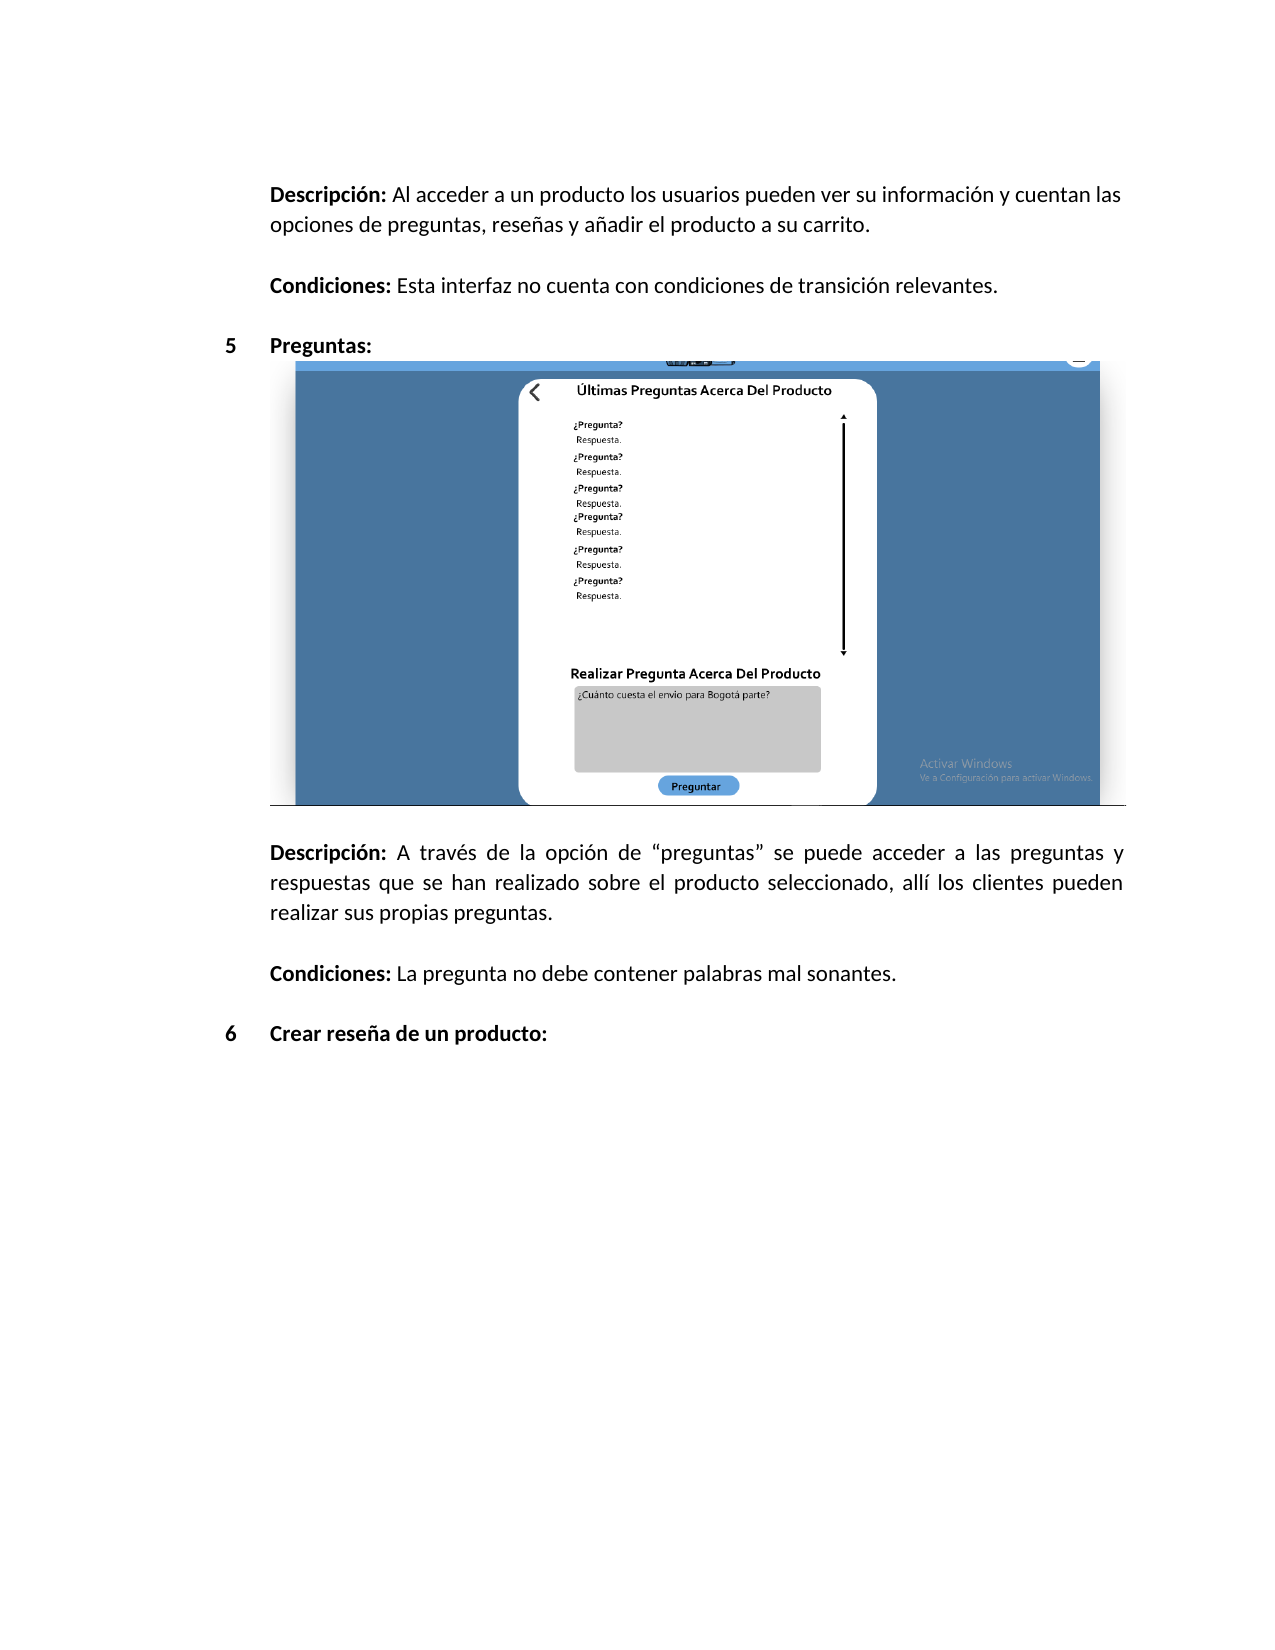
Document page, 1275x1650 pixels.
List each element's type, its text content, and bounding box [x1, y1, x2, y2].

picture [270, 361, 1127, 806]
list Condiciones: Esta interfaz no cuenta con condiciones de transición relevantes. [270, 271, 1125, 299]
list Preguntas: [225, 331, 1125, 359]
list Descripción: Al acceder a un producto los usuarios pueden ver su información y cuentan las opciones de preguntas, reseñas y añadir el producto a su carrito. [270, 180, 1125, 238]
list Descripción: A través de la opción de “preguntas” se puede acceder a las preguntas y respuestas que se han realizado sobre el producto seleccionado, allí los clientes pueden realizar sus propias preguntas. [270, 838, 1125, 926]
list Crear reseña de un producto: [225, 1019, 1125, 1047]
list Condiciones: La pregunta no debe contener palabras mal sonantes. [270, 959, 1125, 987]
